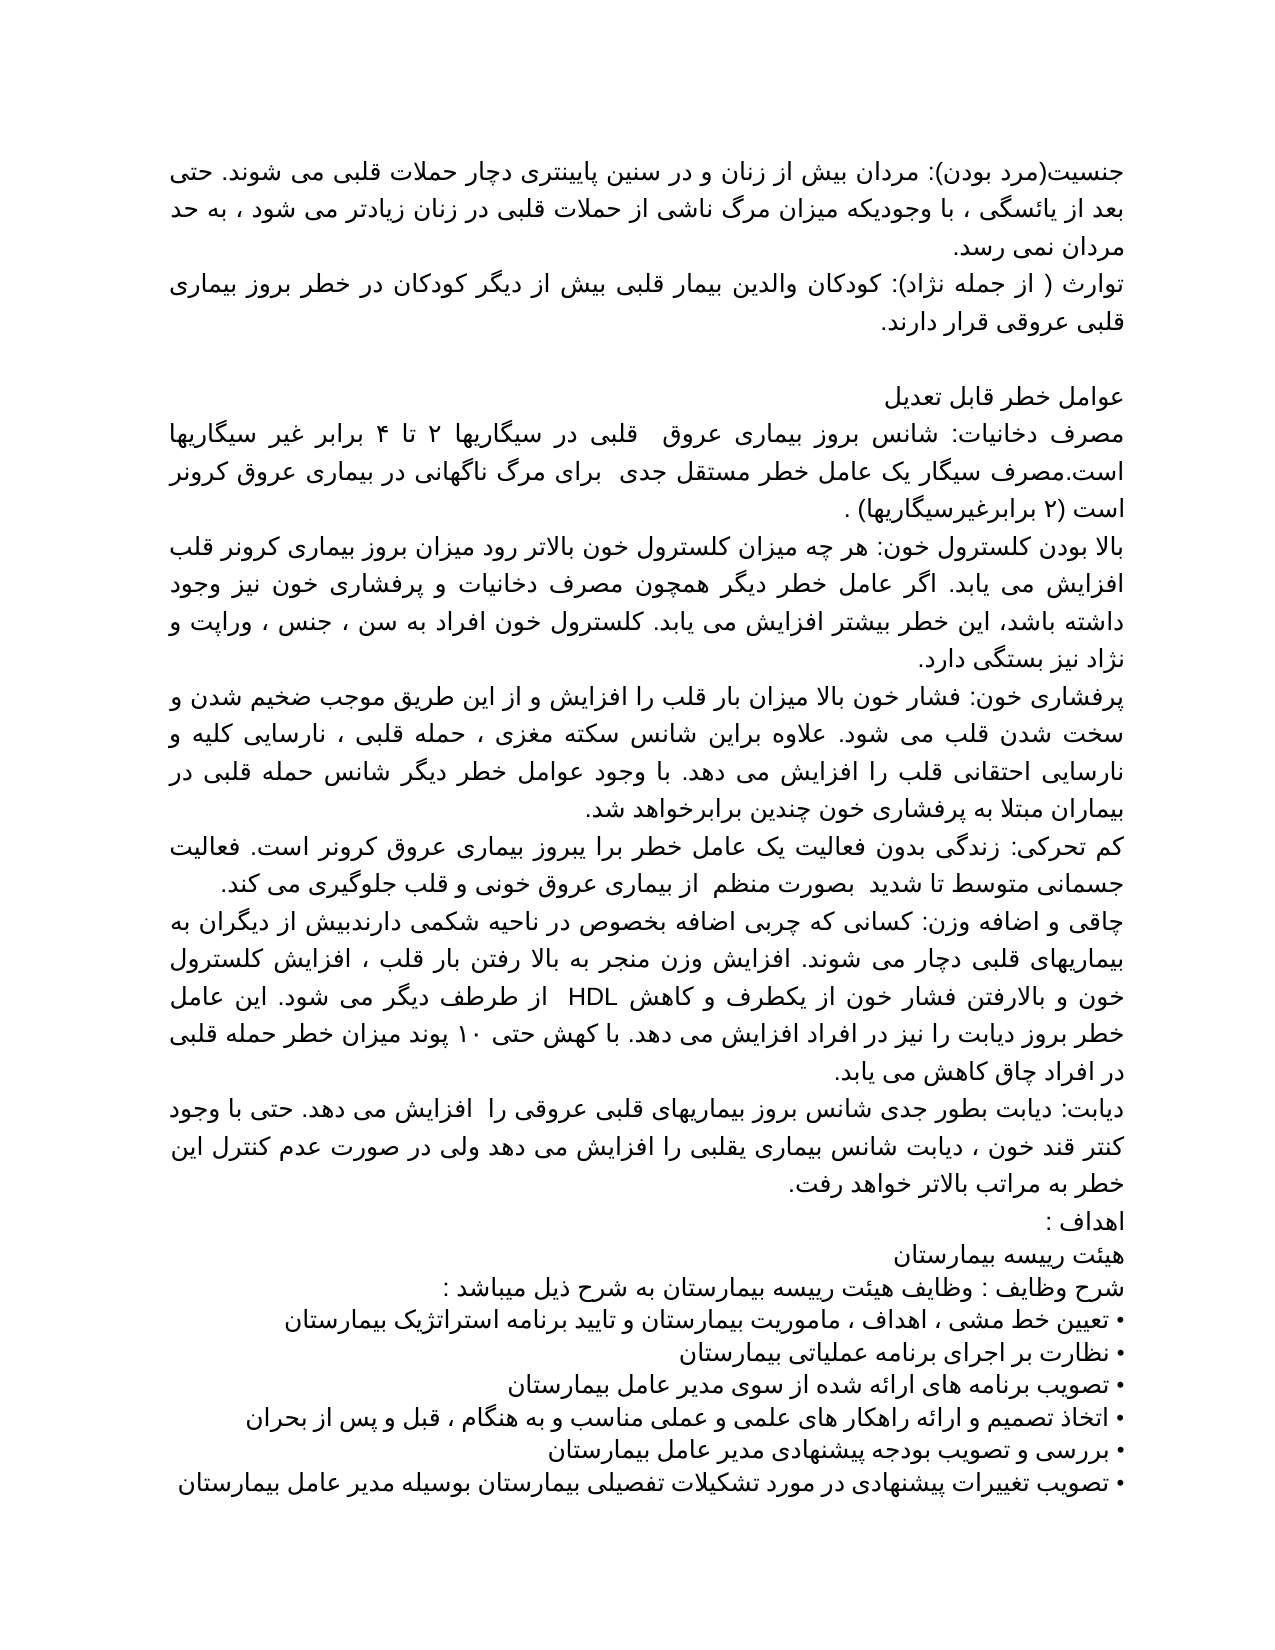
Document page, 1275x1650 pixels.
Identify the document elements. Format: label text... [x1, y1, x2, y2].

text عوامل خطر قابل تعدیل [169, 375, 1125, 412]
text اهداف : [169, 1200, 1125, 1237]
text • تعیین خط مشی ، اهداف ، ماموریت بیمارستان و تایید برنامه استراتژیک بیمارستان [150, 1302, 1125, 1335]
text کم تحرکی: زندگی بدون فعالیت یک عامل خطر برا یبروز بیماری عروق کرونر است. فعالیت جسمانی متوسط تا شدید بصورت منظم از بیماری عروق خونی و قلب جلوگیری می کند. [169, 825, 1125, 900]
text جنسیت(مرد بودن): مردان بیش از زنان و در سنین پایینتری دچار حملات قلبی می شوند. حتی بعد از یائسگی ، با وجودیکه میزان مرگ ناشی از حملات قلبی در زنان زیادتر می شود ، به حد مردان نمی رسد. [169, 150, 1125, 262]
text بالا بودن کلسترول خون: هر چه میزان کلسترول خون بالاتر رود میزان بروز بیماری کرونر قلب افزایش می یابد. اگر عامل خطر دیگر همچون مصرف دخانیات و پرفشاری خون نیز وجود داشته باشد، این خطر بیشتر افزایش می یابد. کلسترول خون افراد به سن ، جنس ، وراپت و نژاد نیز بستگی دارد. [169, 525, 1125, 675]
text هیئت رییسه بیمارستان [150, 1237, 1125, 1270]
text دیابت: دیابت بطور جدی شانس بروز بیماریهای قلبی عروقی را افزایش می دهد. حتی با وجود کنتر قند خون ، دیابت شانس بیماری یقلبی را افزایش می دهد ولی در صورت عدم کنترل این خطر به مراتب بالاتر خواهد رفت. [169, 1087, 1125, 1200]
text • بررسی و تصویب بودجه پیشنهادی مدیر عامل بیمارستان [150, 1432, 1125, 1465]
text • نظارت بر اجرای برنامه عملیاتی بیمارستان [150, 1335, 1125, 1367]
text پرفشاری خون: فشار خون بالا میزان بار قلب را افزایش و از این طریق موجب ضخیم شدن و سخت شدن قلب می شود. علاوه براین شانس سکته مغزی ، حمله قلبی ، نارسایی کلیه و نارسایی احتقانی قلب را افزایش می دهد. با وجود عوامل خطر دیگر شانس حمله قلبی در بیماران مبتلا به پرفشاری خون چندین برابرخواهد شد. [169, 675, 1125, 825]
text • تصویب برنامه های ارائه شده از سوی مدیر عامل بیمارستان [150, 1367, 1125, 1400]
text چاقی و اضافه وزن: کسانی که چربی اضافه بخصوص در ناحیه شکمی دارندبیش از دیگران به بیماریهای قلبی دچار می شوند. افزایش وزن منجر به بالا رفتن بار قلب ، افزایش کلسترول خون و بالارفتن فشار خون از یکطرف و کاهش HDL از طرطف دیگر می شود. این عامل خطر بروز دیابت را نیز در افراد افزایش می دهد. با کهش حتی ۱۰ پوند میزان خطر حمله قلبی در افراد چاق کاهش می یابد. [169, 900, 1125, 1087]
text • اتخاذ تصمیم و ارائه راهکار های علمی و عملی مناسب و به هنگام ، قبل و پس از بحران [150, 1400, 1125, 1432]
text توارث ( از جمله نژاد): کودکان والدین بیمار قلبی بیش از دیگر کودکان در خطر بروز بیماری قلبی عروقی قرار دارند. [169, 262, 1125, 337]
text شرح وظایف : وظایف هیئت رییسه بیمارستان به شرح ذیل میباشد : [150, 1270, 1125, 1302]
text • تصویب تغییرات پیشنهادی در مورد تشکیلات تفصیلی بیمارستان بوسیله مدیر عامل بیمارستان [150, 1465, 1125, 1497]
text مصرف دخانیات: شانس بروز بیماری عروق قلبی در سیگاریها ۲ تا ۴ برابر غیر سیگاریها است.مصرف سیگار یک عامل خطر مستقل جدی برای مرگ ناگهانی در بیماری عروق کرونر است (۲ برابرغیرسیگاریها) . [169, 412, 1125, 525]
